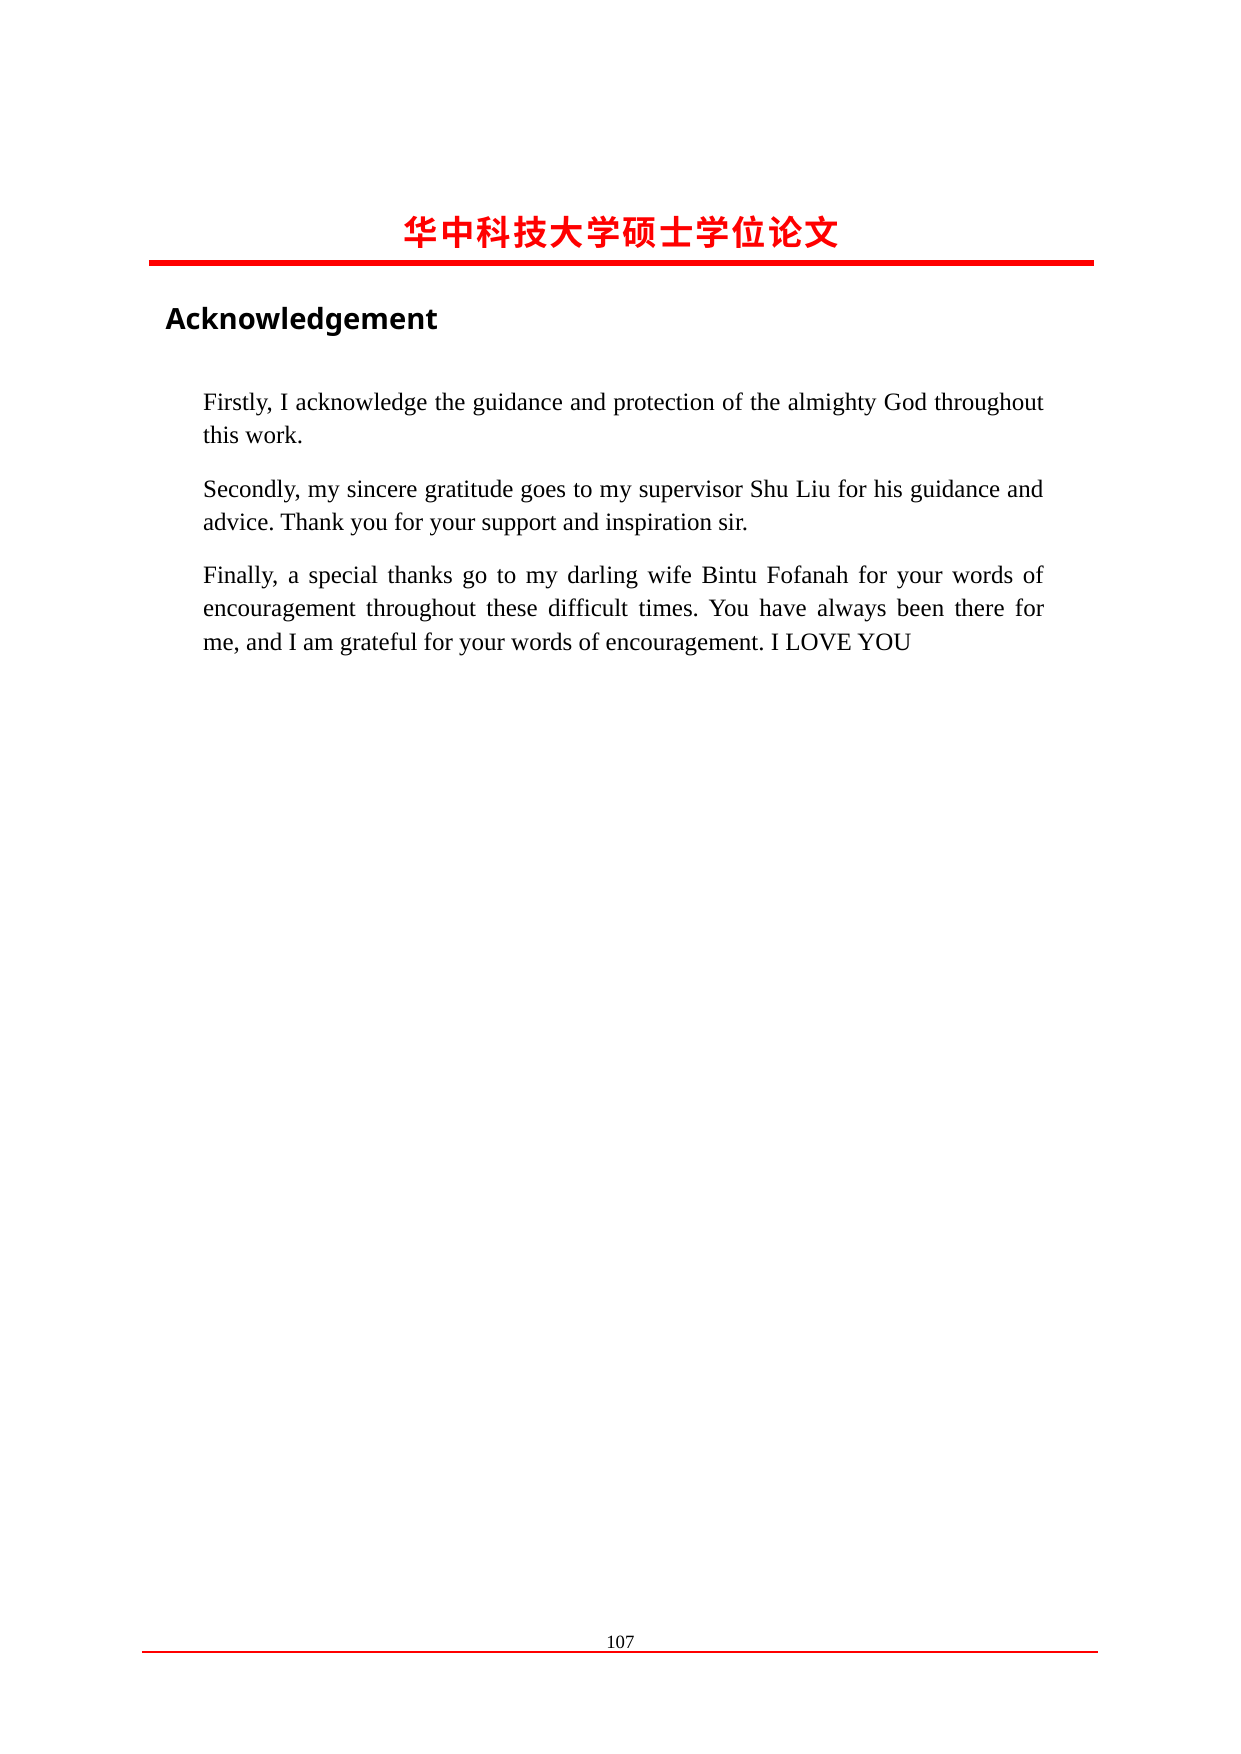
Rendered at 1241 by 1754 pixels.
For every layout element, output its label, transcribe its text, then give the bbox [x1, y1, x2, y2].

text Firstly, I acknowledge the guidance and protection of the almighty God throughout this work. [203, 387, 1045, 448]
subtitle Acknowledgement [165, 298, 1075, 338]
text Finally, a special thanks go to my darling wife Bintu Fofanah for your words of encouragement throughout these difficult times. You have always been there for me, and I am grateful for your words of encouragement. I LOVE YOU [203, 561, 1045, 655]
text Secondly, my sincere gratitude goes to my supervisor Shu Liu for his guidance and advice. Thank you for your support and inspiration sir. [203, 474, 1045, 535]
